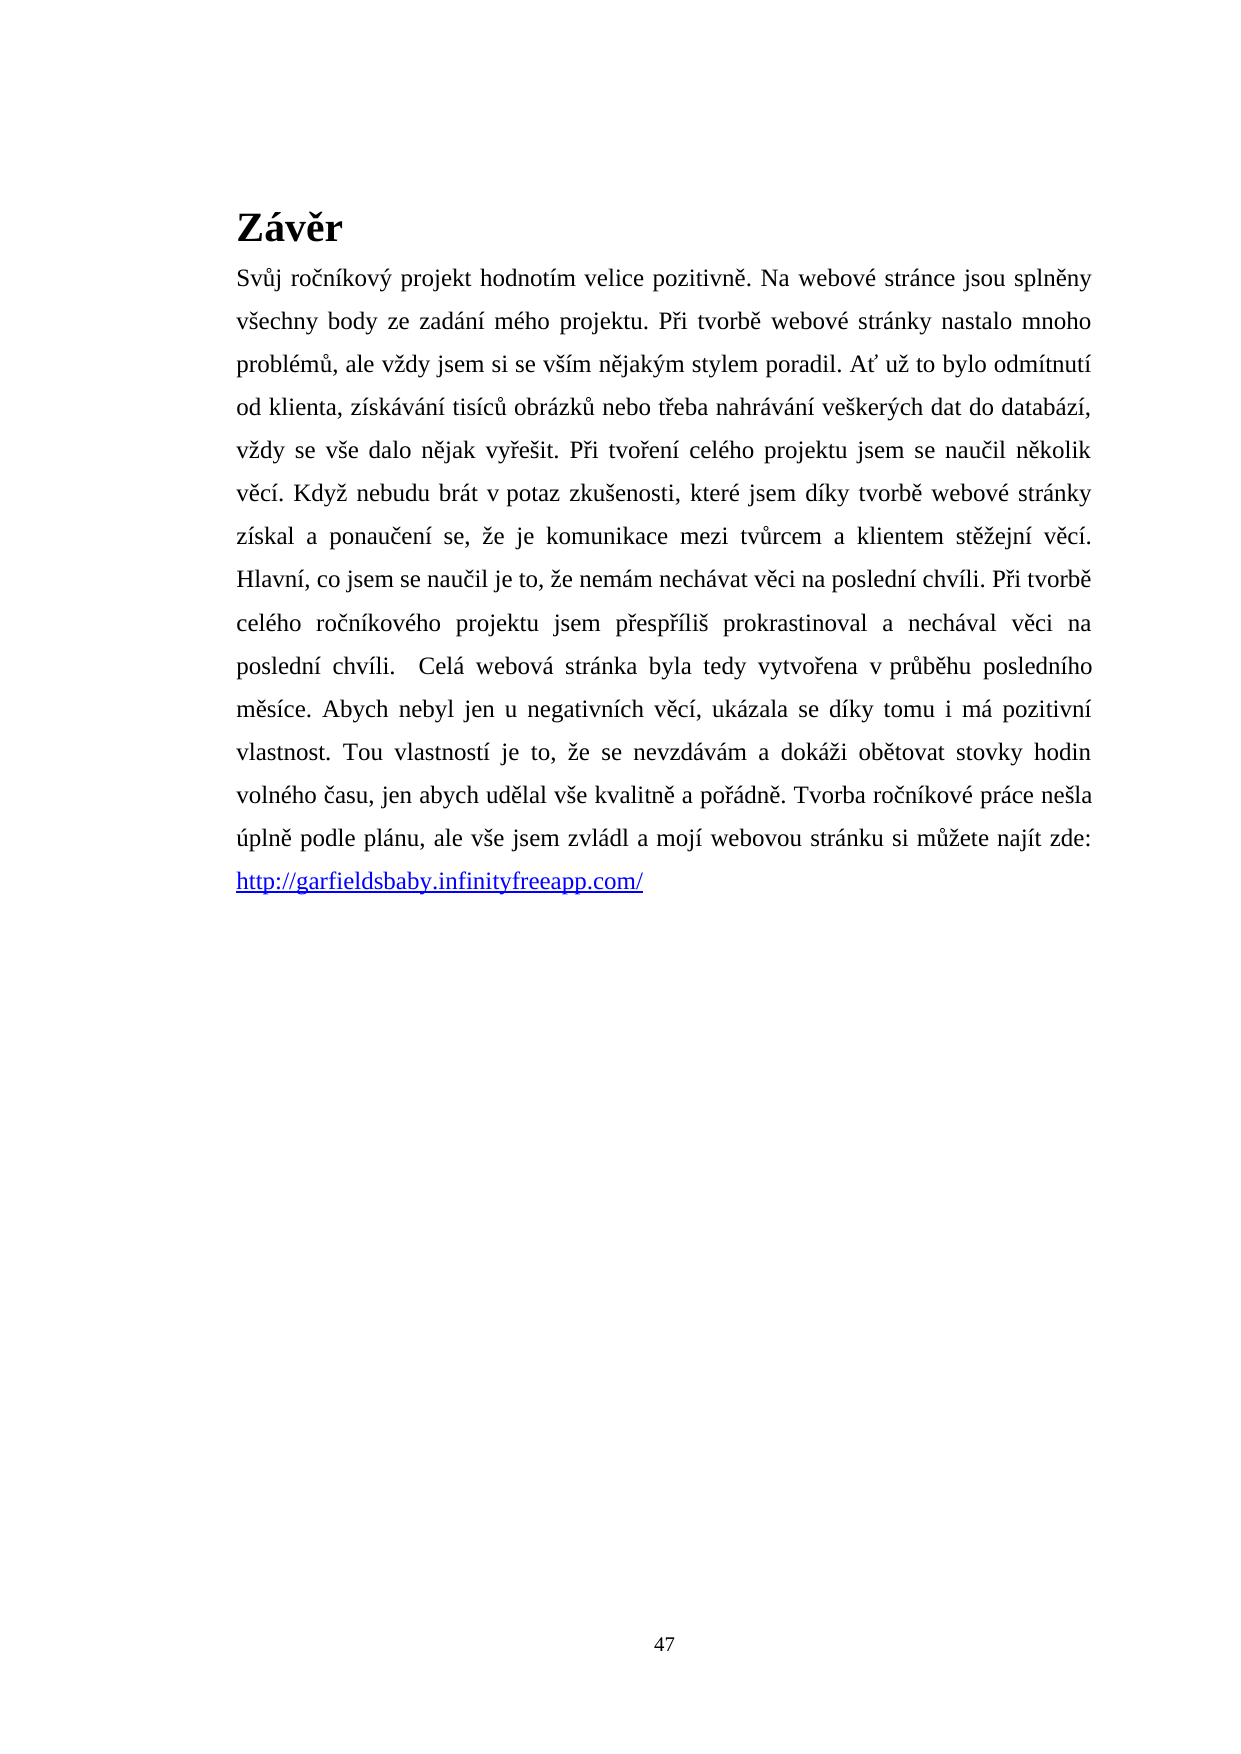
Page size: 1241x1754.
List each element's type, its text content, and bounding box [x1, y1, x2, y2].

text Svůj ročníkový projekt hodnotím velice pozitivně. Na webové stránce jsou splněny všechny body ze zadání mého projektu. Při tvorbě webové stránky nastalo mnoho problémů, ale vždy jsem si se vším nějakým stylem poradil. Ať už to bylo odmítnutí od klienta, získávání tisíců obrázků nebo třeba nahrávání veškerých dat do databází, vždy se vše dalo nějak vyřešit. Při tvoření celého projektu jsem se naučil několik věcí. Když nebudu brát v potaz zkušenosti, které jsem díky tvorbě webové stránky získal a ponaučení se, že je komunikace mezi tvůrcem a klientem stěžejní věcí. Hlavní, co jsem se naučil je to, že nemám nechávat věci na poslední chvíli. Při tvorbě celého ročníkového projektu jsem přespříliš prokrastinoval a nechával věci na poslední chvíli. Celá webová stránka byla tedy vytvořena v průběhu posledního měsíce. Abych nebyl jen u negativních věcí, ukázala se díky tomu i má pozitivní vlastnost. Tou vlastností je to, že se nevzdávám a dokáži obětovat stovky hodin volného času, jen abych udělal vše kvalitně a pořádně. Tvorba ročníkové práce nešla úplně podle plánu, ale vše jsem zvládl a mojí webovou stránku si můžete najít zde: http://garfieldsbaby.infinityfreeapp.com/ [236, 263, 1092, 895]
text Závěr [236, 202, 1092, 250]
